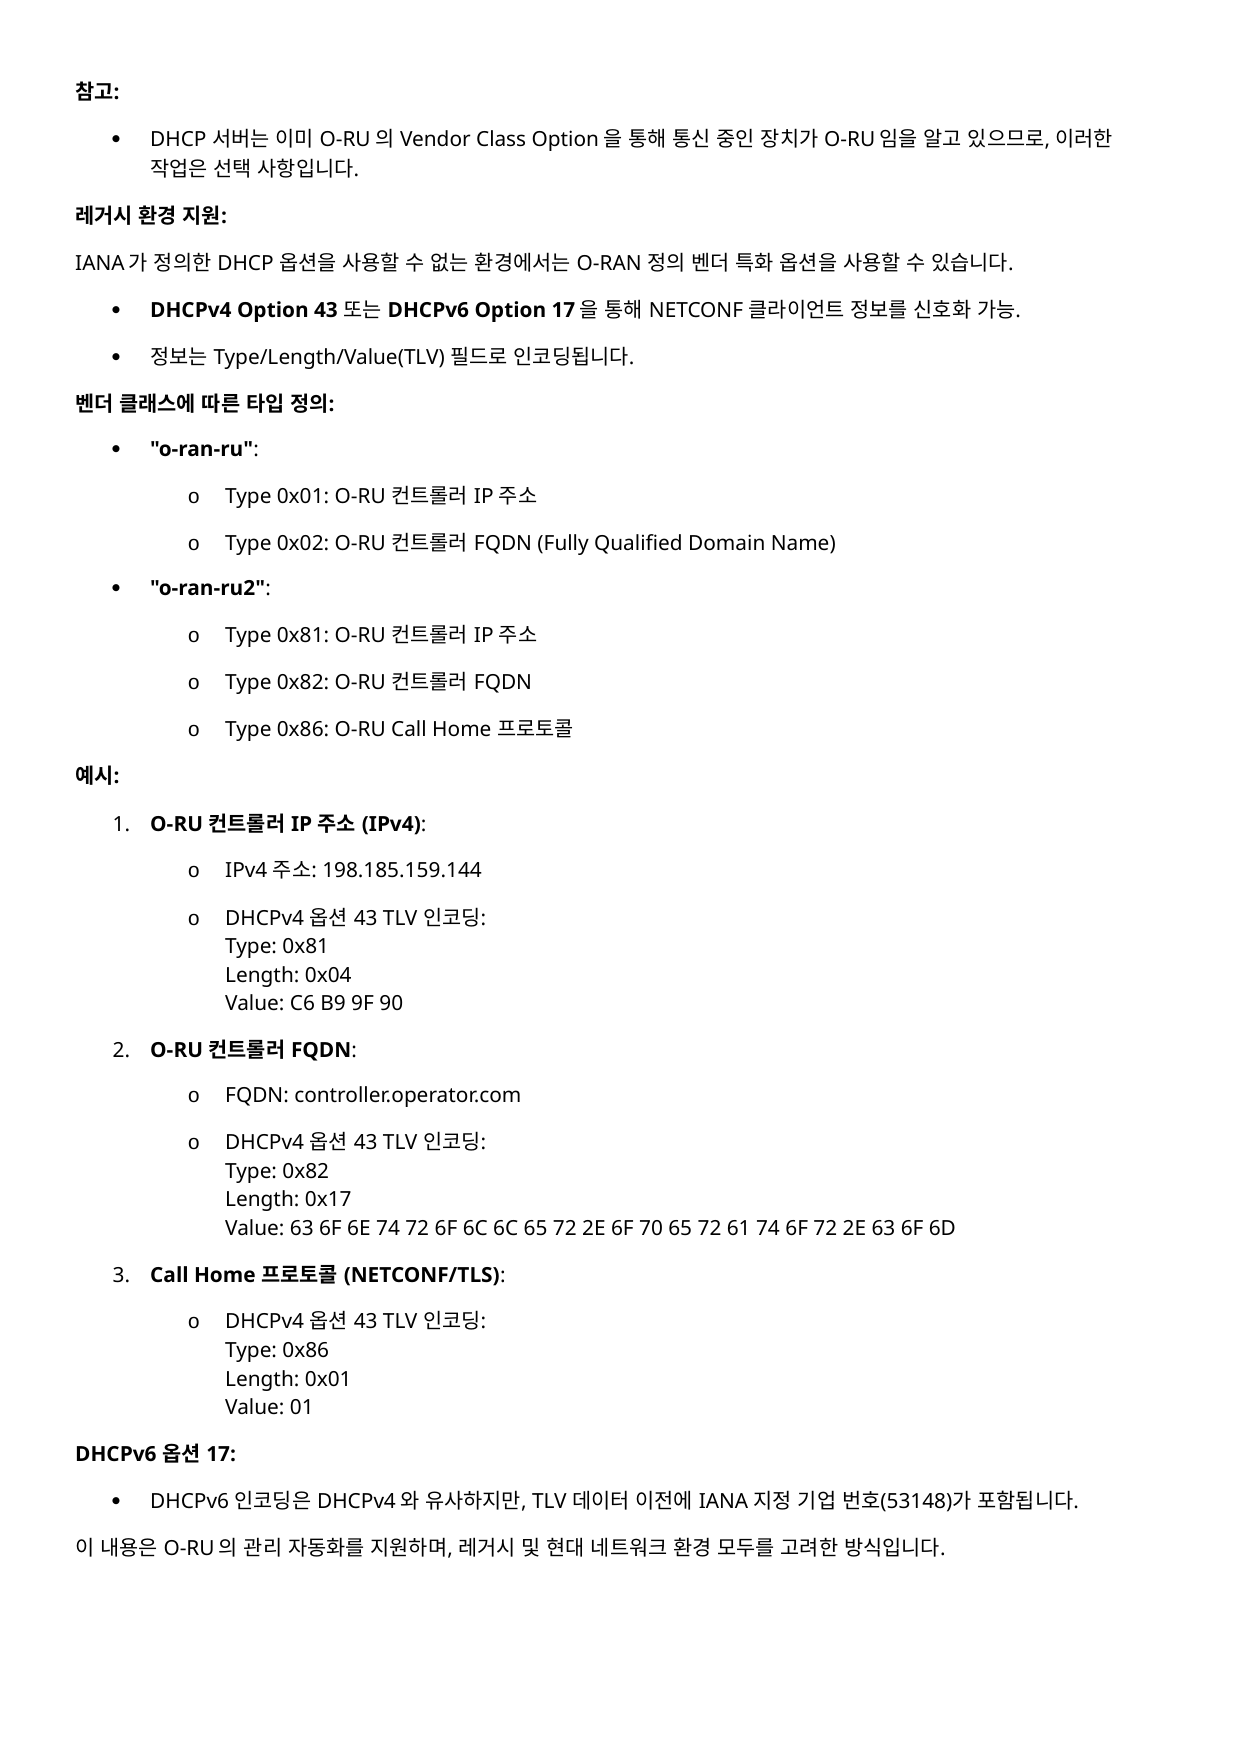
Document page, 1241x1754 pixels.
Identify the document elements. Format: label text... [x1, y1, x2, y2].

list Type 0x86: O-RU Call Home 프로토콜 [187, 713, 1165, 743]
list FQDN: controller.operator.com [187, 1080, 1165, 1109]
list "o-ran-ru2": [112, 573, 1165, 602]
text 예시: [75, 760, 1165, 790]
text IANA가 정의한 DHCP 옵션을 사용할 수 없는 환경에서는 O-RAN 정의 벤더 특화 옵션을 사용할 수 있습니다. [75, 246, 1165, 277]
list Type 0x82: O-RU 컨트롤러 FQDN [187, 666, 1165, 696]
list Type 0x81: O-RU 컨트롤러 IP 주소 [187, 618, 1165, 649]
list O-RU 컨트롤러 FQDN: [112, 1033, 1165, 1063]
list DHCPv4 옵션 43 TLV 인코딩: Type: 0x82 Length: 0x17 Value: 63 6F 6E 74 72 6F 6C 6C 65 72 2E 6F 70 65 72 61 74 6F 72 2E 63 6F 6D [187, 1125, 1165, 1241]
list DHCPv6 인코딩은 DHCPv4와 유사하지만, TLV 데이터 이전에 IANA 지정 기업 번호(53148)가 포함됩니다. [112, 1484, 1165, 1514]
list Type 0x01: O-RU 컨트롤러 IP 주소 [187, 479, 1165, 510]
text DHCPv6 옵션 17: [75, 1437, 1165, 1467]
list Type 0x02: O-RU 컨트롤러 FQDN (Fully Qualified Domain Name) [187, 526, 1165, 557]
list DHCPv4 Option 43 또는 DHCPv6 Option 17을 통해 NETCONF 클라이언트 정보를 신호화 가능. [112, 293, 1165, 323]
list DHCPv4 옵션 43 TLV 인코딩: Type: 0x86 Length: 0x01 Value: 01 [187, 1305, 1165, 1421]
list Call Home 프로토콜 (NETCONF/TLS): [112, 1258, 1165, 1288]
list O-RU 컨트롤러 IP 주소 (IPv4): [112, 807, 1165, 837]
text 벤더 클래스에 따른 타입 정의: [75, 387, 1165, 417]
list DHCPv4 옵션 43 TLV 인코딩: Type: 0x81 Length: 0x04 Value: C6 B9 9F 90 [187, 901, 1165, 1017]
text 레거시 환경 지원: [75, 199, 1165, 229]
list 정보는 Type/Length/Value(TLV) 필드로 인코딩됩니다. [112, 340, 1165, 371]
text 이 내용은 O-RU의 관리 자동화를 지원하며, 레거시 및 현대 네트워크 환경 모두를 고려한 방식입니다. [75, 1531, 1165, 1561]
list DHCP 서버는 이미 O-RU의 Vendor Class Option을 통해 통신 중인 장치가 O-RU임을 알고 있으므로, 이러한 작업은 선택 사항입니다. [112, 122, 1165, 183]
list IPv4 주소: 198.185.159.144 [187, 854, 1165, 884]
list "o-ran-ru": [112, 434, 1165, 463]
text 참고: [75, 75, 1165, 105]
